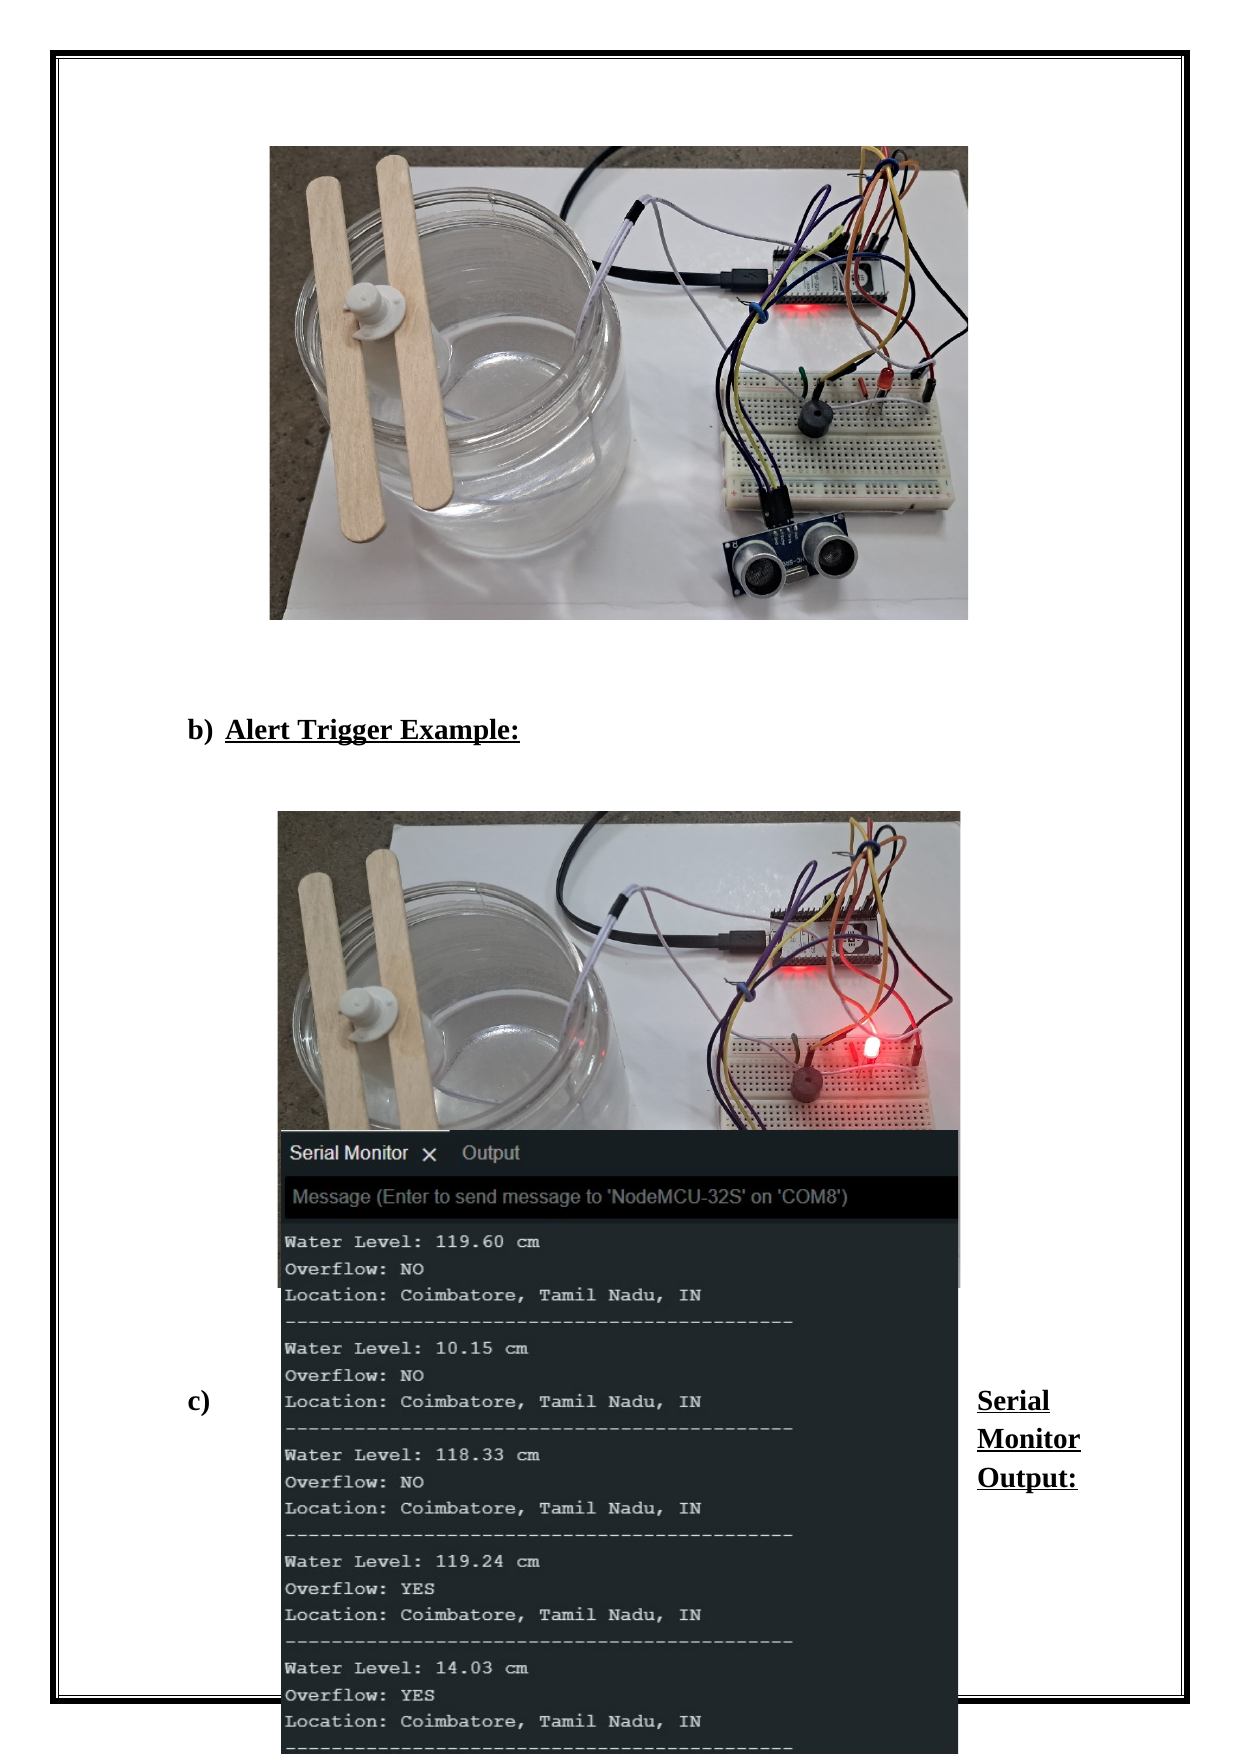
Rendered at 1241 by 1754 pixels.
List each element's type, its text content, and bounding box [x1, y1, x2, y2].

picture [276, 811, 960, 1752]
list Serial Monitor Output: [958, 1383, 1090, 1493]
picture [268, 146, 969, 618]
list Alert Trigger Example: [187, 712, 1090, 745]
list Serial Monitor Output: [187, 1383, 280, 1493]
